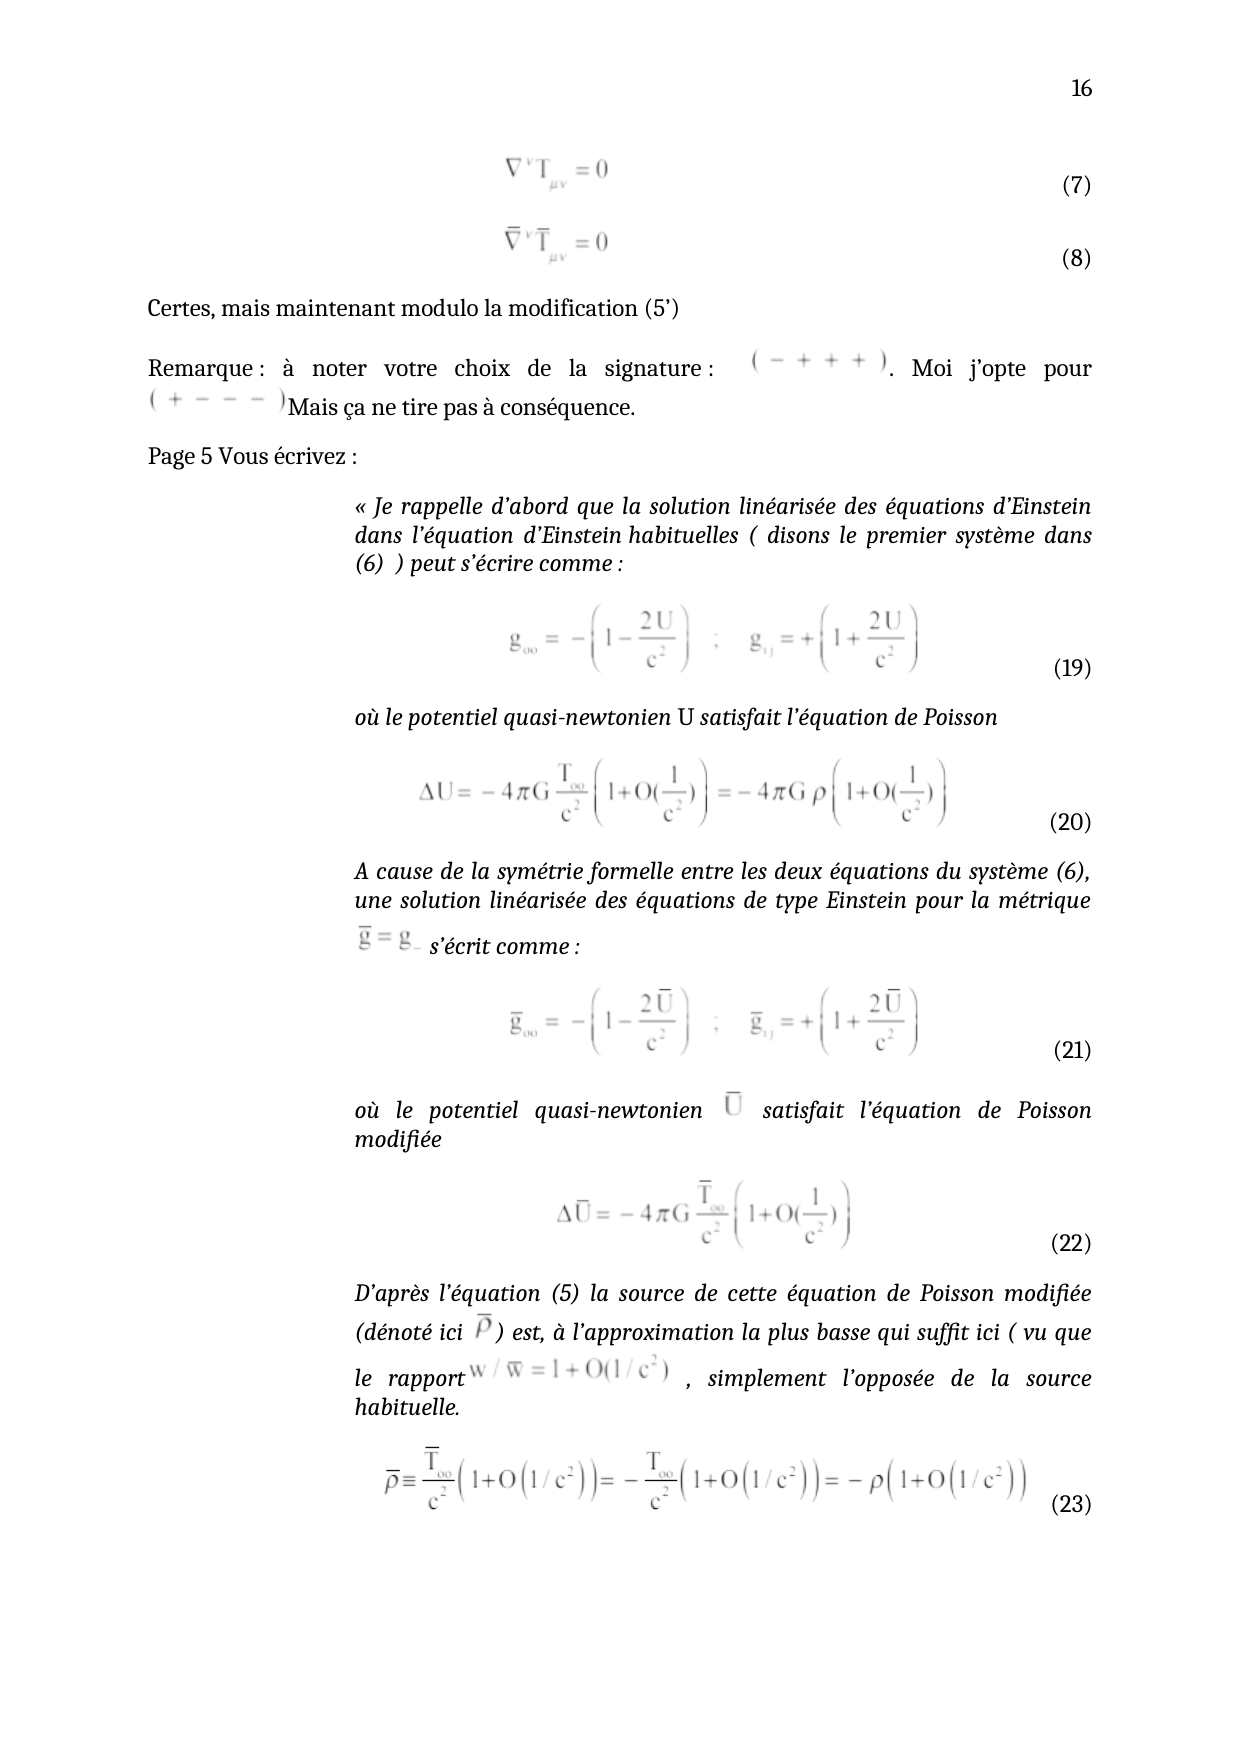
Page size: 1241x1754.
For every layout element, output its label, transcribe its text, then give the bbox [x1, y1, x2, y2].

text où le potentiel quasi-newtonien U satisfait l’équation de Poisson [354, 703, 1093, 732]
text (21) [354, 982, 1093, 1065]
text (19) [354, 599, 1093, 682]
text où le potentiel quasi-newtonien satisfait l’équation de Poisson modifiée [354, 1086, 1093, 1154]
text Page 5 Vous écrivez : [148, 442, 1093, 471]
text A cause de la symétrie formelle entre les deux équations du système (6), une solution linéarisée des équations de type Einstein pour la métrique s’écrit comme : [354, 857, 1093, 961]
text (22) [354, 1174, 1093, 1258]
text Remarque : à noter votre choix de la signature : . Moi j’opte pour Mais ça ne tire pas à conséquence. [148, 343, 1093, 421]
text Certes, mais maintenant modulo la modification (5’) [148, 294, 1093, 323]
text (7) [148, 148, 1093, 200]
text « Je rappelle d’abord que la solution linéarisée des équations d’Einstein dans l’équation d’Einstein habituelles ( disons le premier système dans (6) ) peut s’écrire comme : [354, 492, 1093, 578]
text (8) [148, 221, 1093, 273]
text (23) [354, 1442, 1093, 1518]
text (20) [354, 753, 1093, 836]
text D’après l’équation (5) la source de cette équation de Poisson modifiée (dénoté ici ) est, à l’approximation la plus basse qui suffit ici ( vu que le rapport , simplement l’opposée de la source habituelle. [354, 1279, 1093, 1422]
